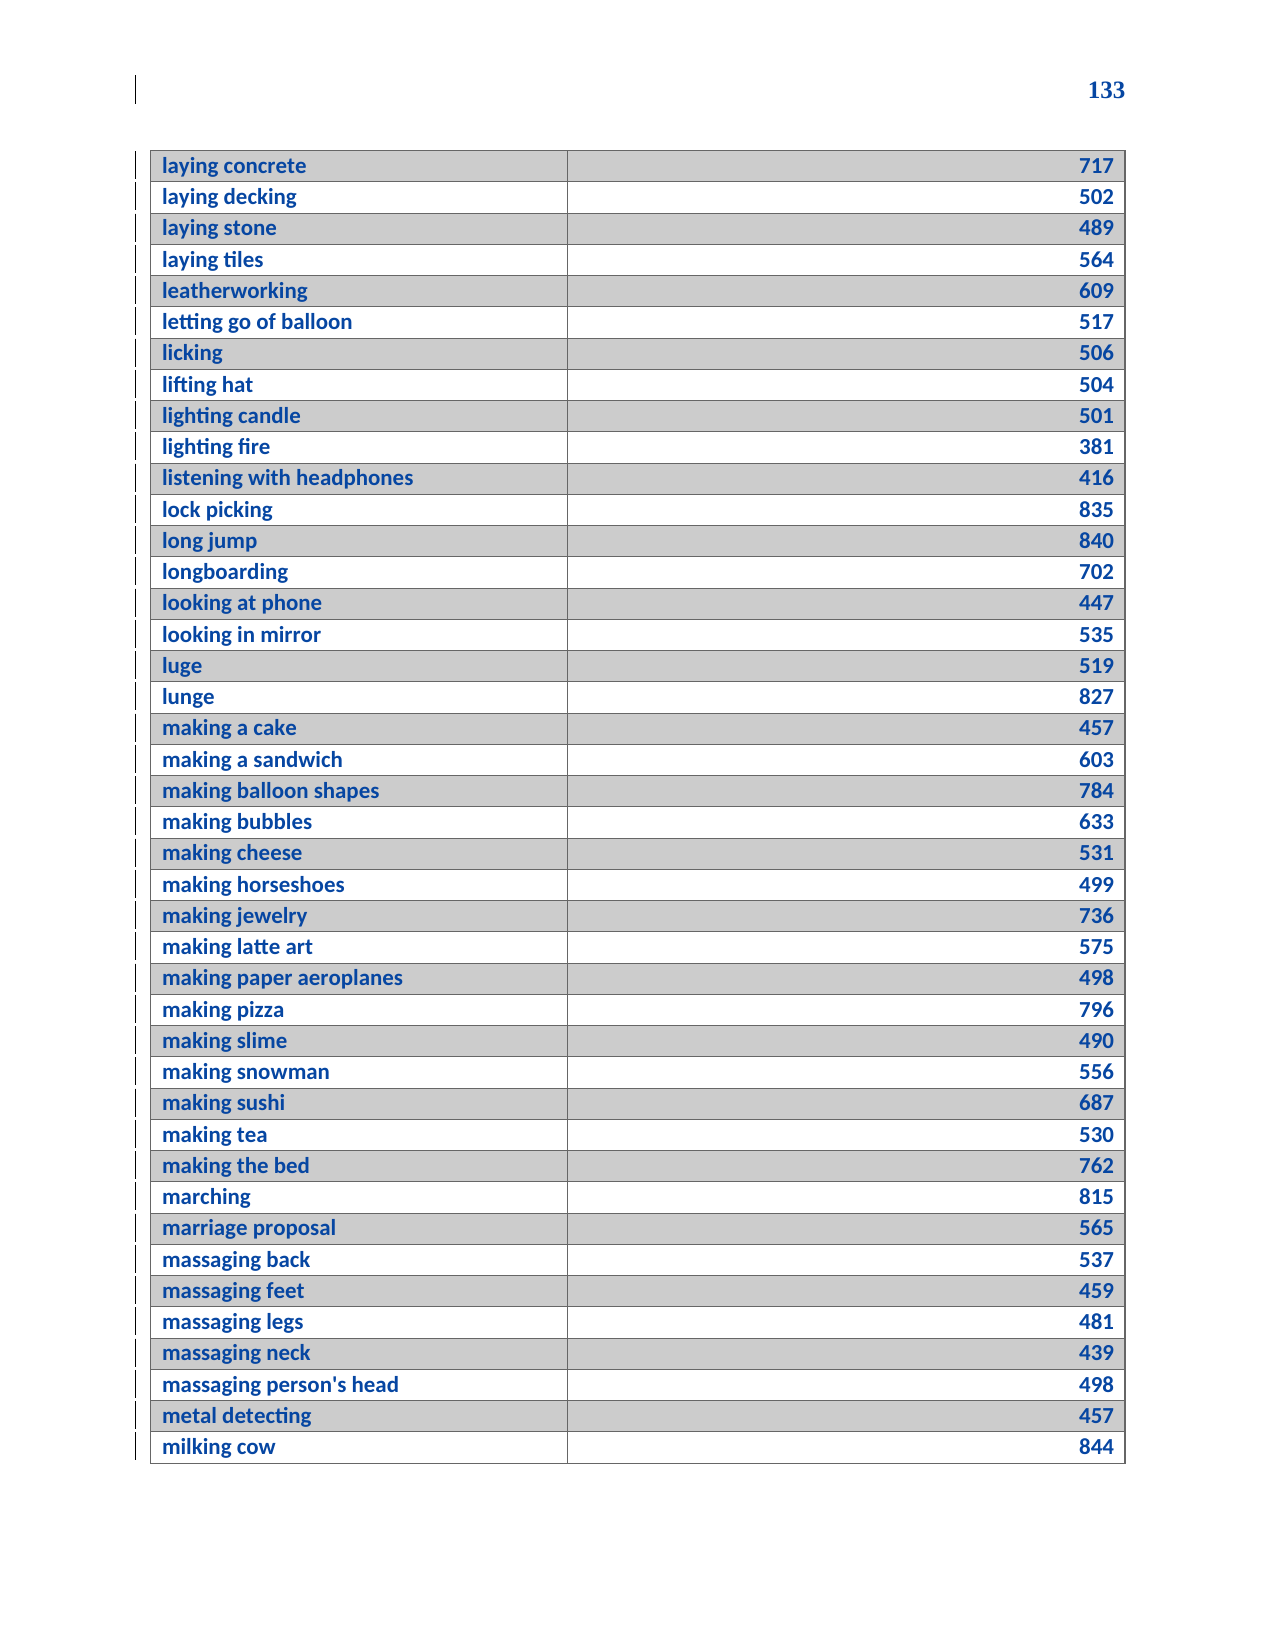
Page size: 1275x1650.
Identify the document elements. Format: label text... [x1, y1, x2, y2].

table_cell making slime [151, 1026, 567, 1056]
table_cell 499 [568, 870, 1124, 900]
table_cell lighting fire [151, 432, 567, 462]
table_cell lifting hat [151, 370, 567, 400]
table_cell 784 [568, 776, 1124, 806]
table_cell making a cake [151, 714, 567, 744]
table_cell 564 [568, 245, 1124, 275]
table_cell massaging neck [151, 1339, 567, 1369]
table_cell making jewelry [151, 901, 567, 931]
table_cell 498 [568, 1370, 1124, 1400]
table_cell looking at phone [151, 589, 567, 619]
table_cell 457 [568, 1401, 1124, 1431]
table_cell metal detecting [151, 1401, 567, 1431]
table_cell 489 [568, 214, 1124, 244]
table_cell luge [151, 651, 567, 681]
table_cell making the bed [151, 1151, 567, 1181]
table_cell 531 [568, 839, 1124, 869]
table_cell marching [151, 1182, 567, 1212]
table_cell making pizza [151, 995, 567, 1025]
table_cell 498 [568, 964, 1124, 994]
table_cell 702 [568, 557, 1124, 587]
table_cell making balloon shapes [151, 776, 567, 806]
table_cell massaging back [151, 1245, 567, 1275]
table_cell leatherworking [151, 276, 567, 306]
table_cell licking [151, 339, 567, 369]
table_cell 517 [568, 307, 1124, 337]
table_cell 416 [568, 464, 1124, 494]
table_cell 762 [568, 1151, 1124, 1181]
table_cell 481 [568, 1307, 1124, 1337]
table_cell lock picking [151, 495, 567, 525]
table_cell 609 [568, 276, 1124, 306]
table_cell 537 [568, 1245, 1124, 1275]
table_cell long jump [151, 526, 567, 556]
table_cell 459 [568, 1276, 1124, 1306]
table_cell making horseshoes [151, 870, 567, 900]
table_cell 502 [568, 182, 1124, 212]
table_cell 835 [568, 495, 1124, 525]
table_cell 840 [568, 526, 1124, 556]
table_cell lighting candle [151, 401, 567, 431]
table_cell laying concrete [151, 151, 567, 181]
table_cell laying decking [151, 182, 567, 212]
table_cell 556 [568, 1057, 1124, 1087]
table_cell making cheese [151, 839, 567, 869]
table_cell 501 [568, 401, 1124, 431]
table_cell laying tiles [151, 245, 567, 275]
table_cell milking cow [151, 1432, 567, 1462]
table_cell 603 [568, 745, 1124, 775]
table_cell looking in mirror [151, 620, 567, 650]
table_cell 439 [568, 1339, 1124, 1369]
table_cell making bubbles [151, 807, 567, 837]
table_cell 535 [568, 620, 1124, 650]
table_cell 717 [568, 151, 1124, 181]
table_cell making tea [151, 1120, 567, 1150]
table_cell 687 [568, 1089, 1124, 1119]
table_cell 815 [568, 1182, 1124, 1212]
table_cell massaging legs [151, 1307, 567, 1337]
table_cell letting go of balloon [151, 307, 567, 337]
table_cell 633 [568, 807, 1124, 837]
table_cell making snowman [151, 1057, 567, 1087]
table_cell 519 [568, 651, 1124, 681]
table_cell 504 [568, 370, 1124, 400]
table_cell making paper aeroplanes [151, 964, 567, 994]
table_cell 457 [568, 714, 1124, 744]
table_cell longboarding [151, 557, 567, 587]
table_cell 506 [568, 339, 1124, 369]
table_cell making sushi [151, 1089, 567, 1119]
table_cell 796 [568, 995, 1124, 1025]
table_cell making a sandwich [151, 745, 567, 775]
table_cell 844 [568, 1432, 1124, 1462]
table_cell making latte art [151, 932, 567, 962]
table_cell listening with headphones [151, 464, 567, 494]
table_cell 381 [568, 432, 1124, 462]
table_cell marriage proposal [151, 1214, 567, 1244]
table_cell lunge [151, 682, 567, 712]
table_cell 490 [568, 1026, 1124, 1056]
table_cell 447 [568, 589, 1124, 619]
table_cell 530 [568, 1120, 1124, 1150]
table_cell 565 [568, 1214, 1124, 1244]
table_cell 827 [568, 682, 1124, 712]
table_cell 575 [568, 932, 1124, 962]
table_cell massaging feet [151, 1276, 567, 1306]
table_cell massaging person's head [151, 1370, 567, 1400]
table_cell laying stone [151, 214, 567, 244]
table_cell 736 [568, 901, 1124, 931]
